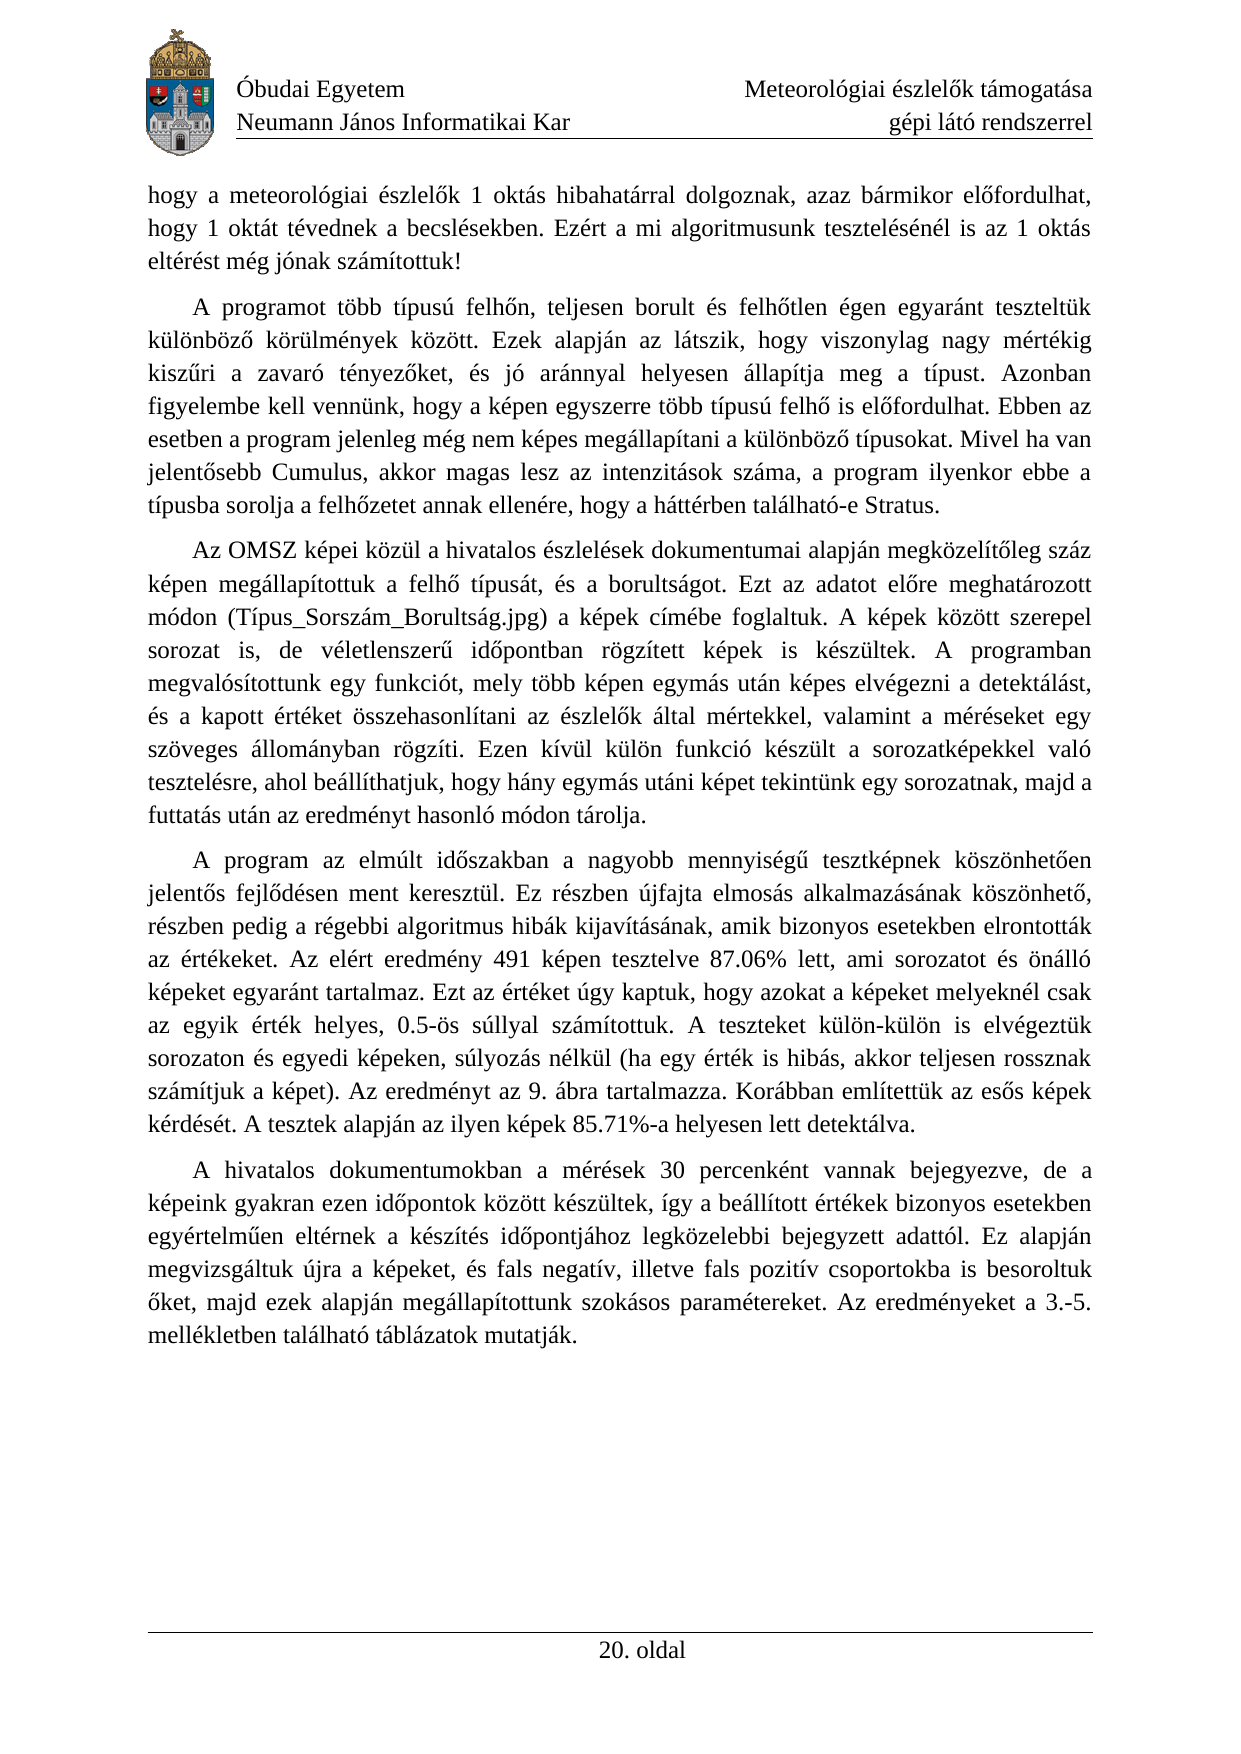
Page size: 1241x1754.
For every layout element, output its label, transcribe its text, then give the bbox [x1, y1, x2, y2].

text A program az elmúlt időszakban a nagyobb mennyiségű tesztképnek köszönhetően jelentős fejlődésen ment keresztül. Ez részben újfajta elmosás alkalmazásának köszönhető, részben pedig a régebbi algoritmus hibák kijavításának, amik bizonyos esetekben elrontották az értékeket. Az elért eredmény 491 képen tesztelve 87.06% lett, ami sorozatot és önálló képeket egyaránt tartalmaz. Ezt az értéket úgy kaptuk, hogy azokat a képeket melyeknél csak az egyik érték helyes, 0.5-ös súllyal számítottuk. A teszteket külön-külön is elvégeztük sorozaton és egyedi képeken, súlyozás nélkül (ha egy érték is hibás, akkor teljesen rossznak számítjuk a képet). Az eredményt az 9. ábra tartalmazza. Korábban említettük az esős képek kérdését. A tesztek alapján az ilyen képek 85.71%-a helyesen lett detektálva. [148, 845, 1093, 1138]
picture [146, 28, 215, 157]
text A programot több típusú felhőn, teljesen borult és felhőtlen égen egyaránt teszteltük különböző körülmények között. Ezek alapján az látszik, hogy viszonylag nagy mértékig kiszűri a zavaró tényezőket, és jó aránnyal helyesen állapítja meg a típust. Azonban figyelembe kell vennünk, hogy a képen egyszerre több típusú felhő is előfordulhat. Ebben az esetben a program jelenleg még nem képes megállapítani a különböző típusokat. Mivel ha van jelentősebb Cumulus, akkor magas lesz az intenzitások száma, a program ilyenkor ebbe a típusba sorolja a felhőzetet annak ellenére, hogy a háttérben található-e Stratus. [148, 292, 1093, 519]
text A hivatalos dokumentumokban a mérések 30 percenként vannak bejegyezve, de a képeink gyakran ezen időpontok között készültek, így a beállított értékek bizonyos esetekben egyértelműen eltérnek a készítés időpontjához legközelebbi bejegyzett adattól. Ez alapján megvizsgáltuk újra a képeket, és fals negatív, illetve fals pozitív csoportokba is besoroltuk őket, majd ezek alapján megállapítottunk szokásos paramétereket. Az eredményeket a 3.-5. mellékletben található táblázatok mutatják. [148, 1155, 1093, 1349]
text Az OMSZ képei közül a hivatalos észlelések dokumentumai alapján megközelítőleg száz képen megállapítottuk a felhő típusát, és a borultságot. Ezt az adatot előre meghatározott módon (Típus_Sorszám_Borultság.jpg) a képek címébe foglaltuk. A képek között szerepel sorozat is, de véletlenszerű időpontban rögzített képek is készültek. A programban megvalósítottunk egy funkciót, mely több képen egymás után képes elvégezni a detektálást, és a kapott értéket összehasonlítani az észlelők által mértekkel, valamint a méréseket egy szöveges állományban rögzíti. Ezen kívül külön funkció készült a sorozatképekkel való tesztelésre, ahol beállíthatjuk, hogy hány egymás utáni képet tekintünk egy sorozatnak, majd a futtatás után az eredményt hasonló módon tárolja. [148, 536, 1093, 828]
